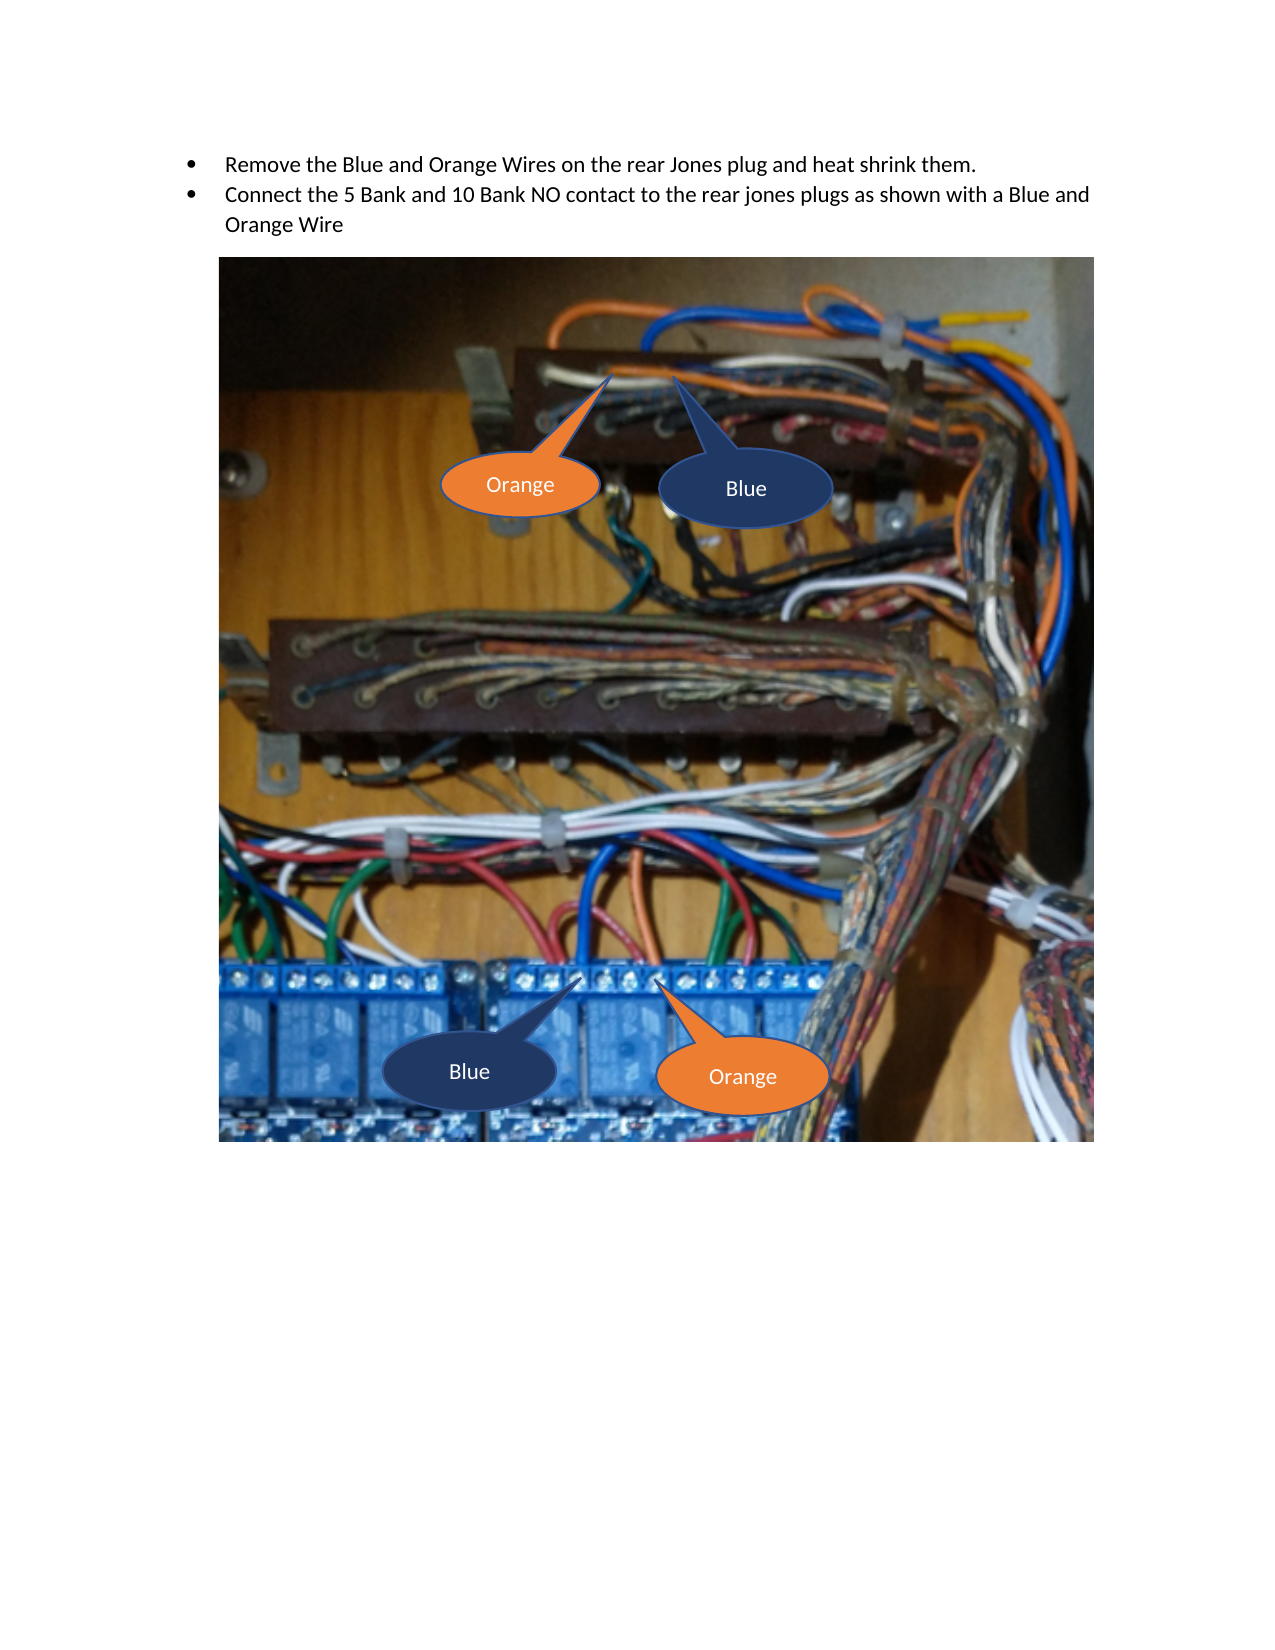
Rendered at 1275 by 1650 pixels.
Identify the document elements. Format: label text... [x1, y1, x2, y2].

list Remove the Blue and Orange Wires on the rear Jones plug and heat shrink them. [187, 150, 1125, 178]
list Connect the 5 Bank and 10 Bank NO contact to the rear jones plugs as shown with a Blue and Orange Wire [187, 180, 1125, 238]
picture [218, 257, 1094, 1142]
